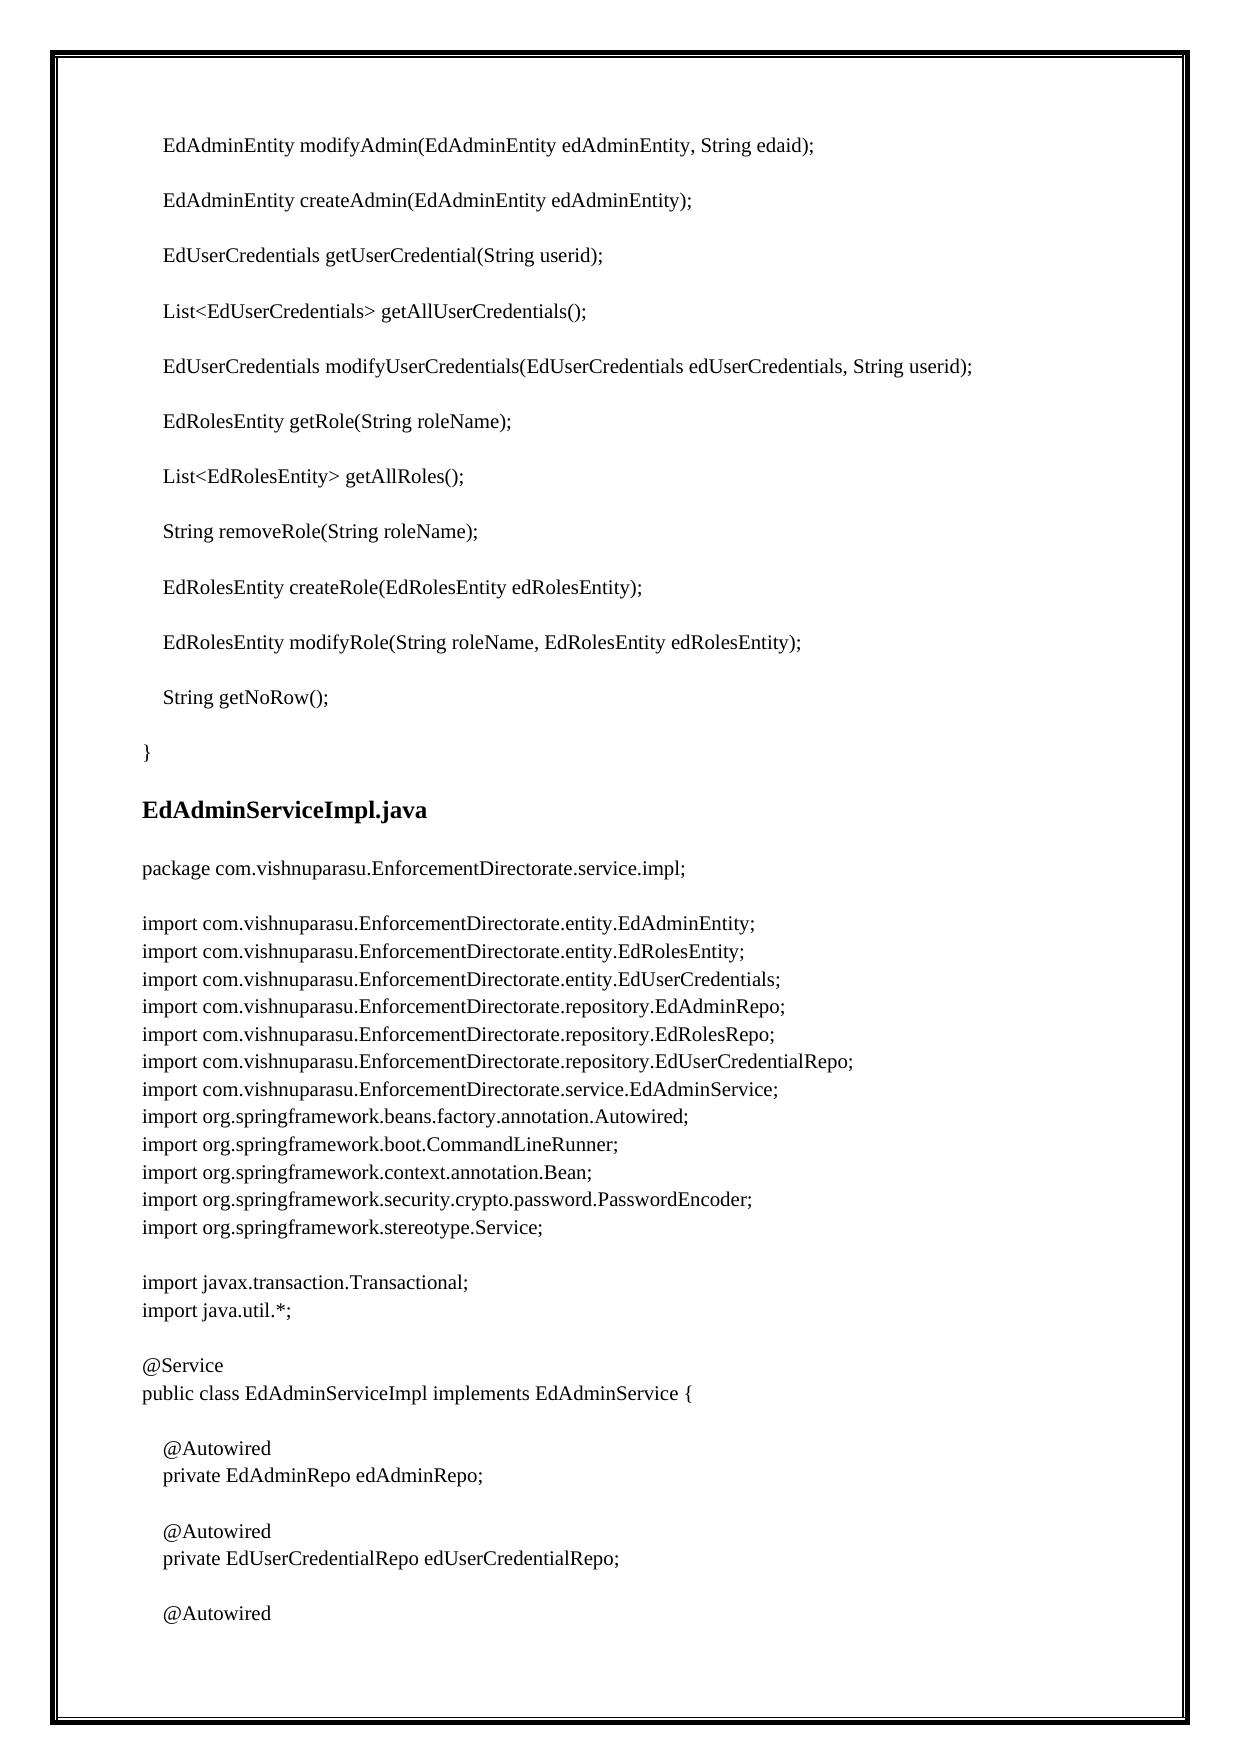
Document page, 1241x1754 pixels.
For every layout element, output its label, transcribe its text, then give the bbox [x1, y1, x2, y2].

text EdUserCredentials modifyUserCredentials(EdUserCredentials edUserCredentials, String userid); [142, 354, 1157, 378]
text @Autowired [142, 1518, 1157, 1543]
text import com.vishnuparasu.EnforcementDirectorate.entity.EdRolesEntity; [142, 939, 1157, 963]
text import org.springframework.beans.factory.annotation.Autowired; [142, 1104, 1157, 1128]
text @Service [142, 1353, 1157, 1377]
text import javax.transaction.Transactional; [142, 1270, 1157, 1294]
text import org.springframework.context.annotation.Bean; [142, 1160, 1157, 1184]
text import com.vishnuparasu.EnforcementDirectorate.repository.EdRolesRepo; [142, 1022, 1157, 1046]
text String getNoRow(); [142, 685, 1157, 709]
text private EdUserCredentialRepo edUserCredentialRepo; [142, 1546, 1157, 1570]
text private EdAdminRepo edAdminRepo; [142, 1463, 1157, 1487]
text EdRolesEntity getRole(String roleName); [142, 409, 1157, 433]
text EdAdminServiceImpl.java [142, 795, 1157, 824]
text EdAdminEntity modifyAdmin(EdAdminEntity edAdminEntity, String edaid); [142, 133, 1157, 157]
text import com.vishnuparasu.EnforcementDirectorate.repository.EdAdminRepo; [142, 994, 1157, 1018]
text import java.util.*; [142, 1298, 1157, 1322]
text EdUserCredentials getUserCredential(String userid); [142, 243, 1157, 267]
text List<EdUserCredentials> getAllUserCredentials(); [142, 298, 1157, 323]
text String removeRole(String roleName); [142, 519, 1157, 543]
text import org.springframework.security.crypto.password.PasswordEncoder; [142, 1187, 1157, 1211]
text package com.vishnuparasu.EnforcementDirectorate.service.impl; [142, 856, 1157, 880]
text @Autowired [142, 1601, 1157, 1625]
text EdRolesEntity modifyRole(String roleName, EdRolesEntity edRolesEntity); [142, 630, 1157, 654]
text @Autowired [142, 1436, 1157, 1460]
text EdAdminEntity createAdmin(EdAdminEntity edAdminEntity); [142, 188, 1157, 212]
text List<EdRolesEntity> getAllRoles(); [142, 464, 1157, 488]
text import com.vishnuparasu.EnforcementDirectorate.entity.EdUserCredentials; [142, 966, 1157, 991]
text import org.springframework.boot.CommandLineRunner; [142, 1132, 1157, 1156]
text import com.vishnuparasu.EnforcementDirectorate.service.EdAdminService; [142, 1077, 1157, 1101]
text EdRolesEntity createRole(EdRolesEntity edRolesEntity); [142, 574, 1157, 599]
text public class EdAdminServiceImpl implements EdAdminService { [142, 1381, 1157, 1404]
text import org.springframework.stereotype.Service; [142, 1215, 1157, 1239]
text } [142, 740, 1157, 764]
text import com.vishnuparasu.EnforcementDirectorate.repository.EdUserCredentialRepo; [142, 1049, 1157, 1073]
text import com.vishnuparasu.EnforcementDirectorate.entity.EdAdminEntity; [142, 911, 1157, 935]
